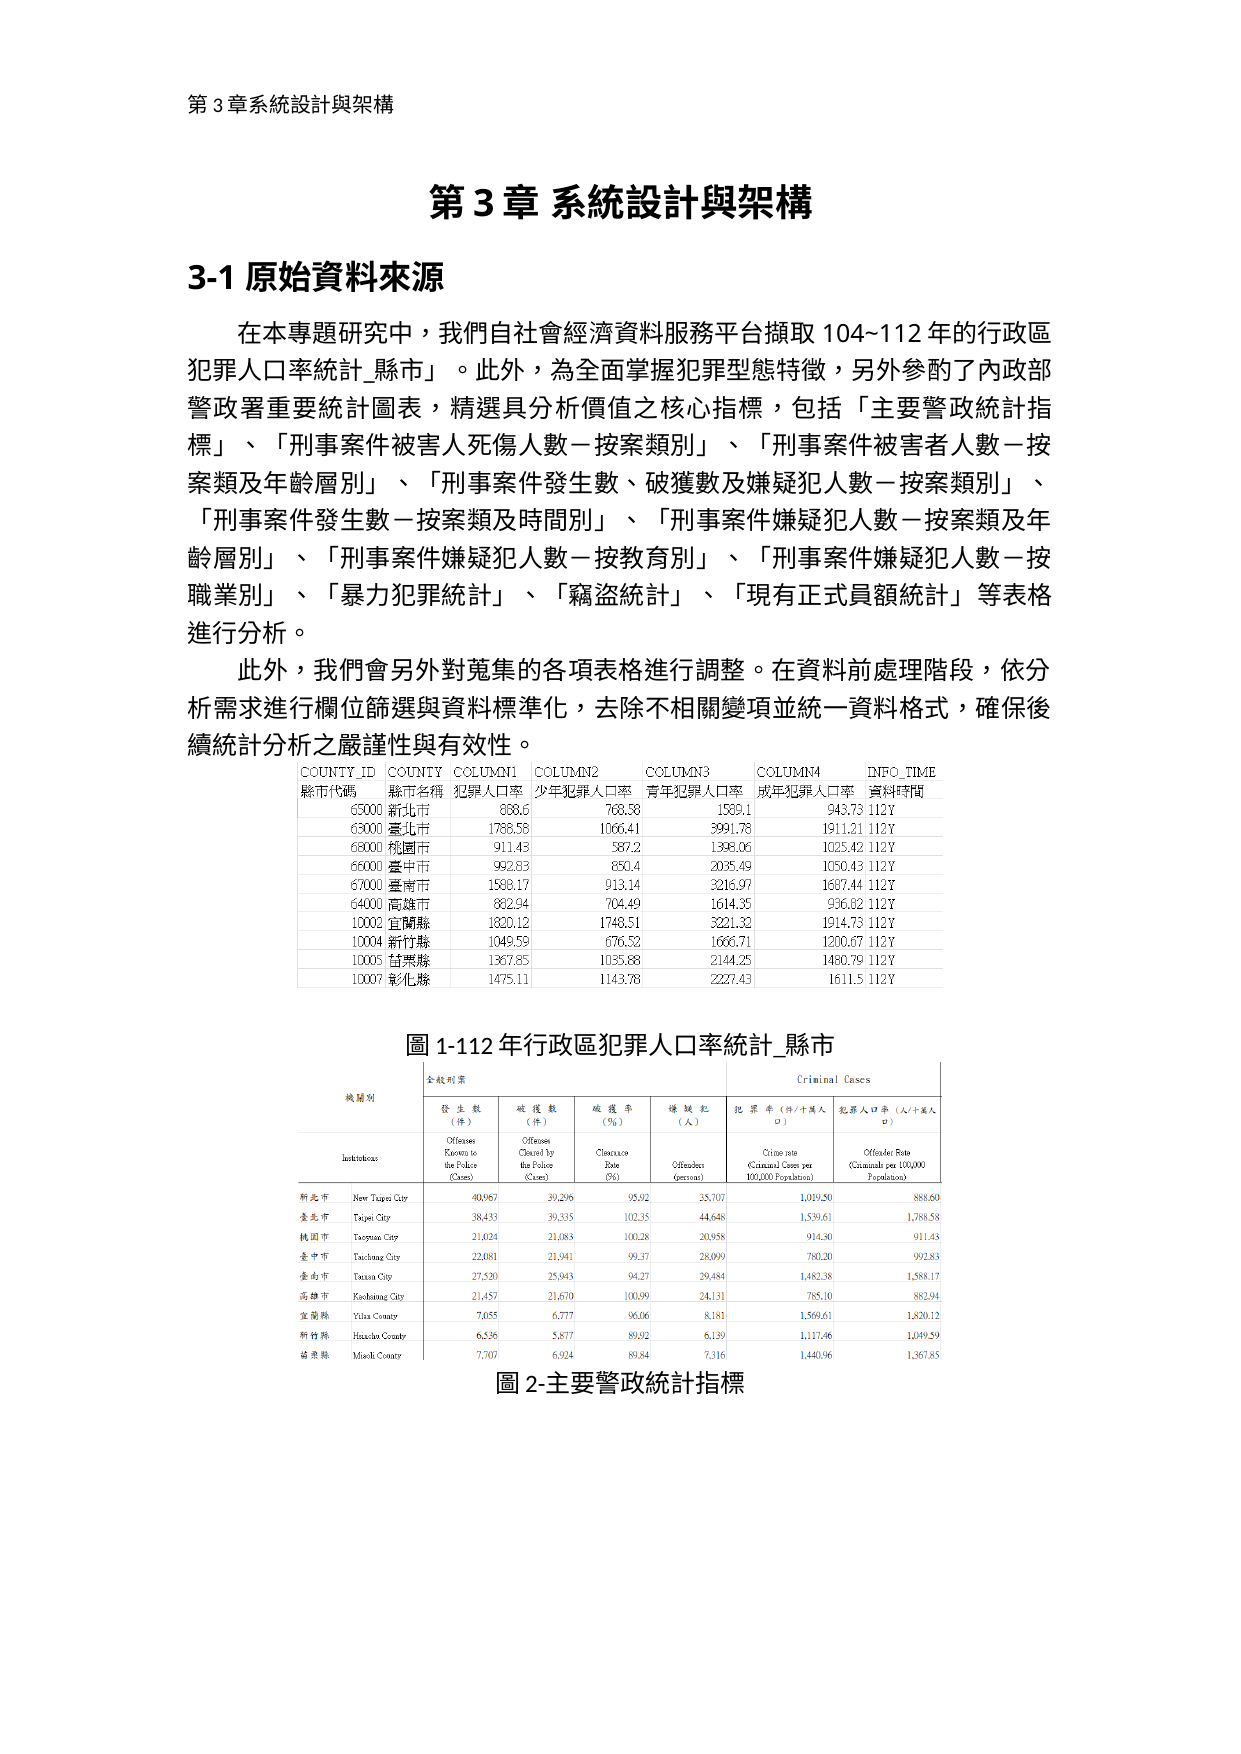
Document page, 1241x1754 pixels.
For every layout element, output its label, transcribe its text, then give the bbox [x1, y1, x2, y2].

text 圖2-主要警政統計指標 [187, 1362, 1053, 1400]
picture [297, 762, 943, 988]
text 在本專題研究中，我們自社會經濟資料服務平台擷取104~112年的行政區犯罪人口率統計_縣市」。此外，為全面掌握犯罪型態特徵，另外參酌了內政部警政署重要統計圖表，精選具分析價值之核心指標，包括「主要警政統計指標」、「刑事案件被害人死傷人數－按案類別」、「刑事案件被害者人數－按案類及年齡層別」、「刑事案件發生數、破獲數及嫌疑犯人數－按案類別」、「刑事案件發生數－按案類及時間別」、「刑事案件嫌疑犯人數－按案類及年齡層別」、「刑事案件嫌疑犯人數－按教育別」、「刑事案件嫌疑犯人數－按職業別」、「暴力犯罪統計」、「竊盜統計」、「現有正式員額統計」等表格進行分析。 [187, 312, 1053, 650]
text 此外，我們會另外對蒐集的各項表格進行調整。在資料前處理階段，依分析需求進行欄位篩選與資料標準化，去除不相關變項並統一資料格式，確保後續統計分析之嚴謹性與有效性。 [187, 650, 1053, 762]
text 圖1-112年行政區犯罪人口率統計_縣市 [187, 1025, 1053, 1062]
text 第3章系統設計與架構 [187, 162, 1053, 237]
picture [298, 1062, 942, 1360]
text 3-1 原始資料來源 [187, 237, 1053, 312]
